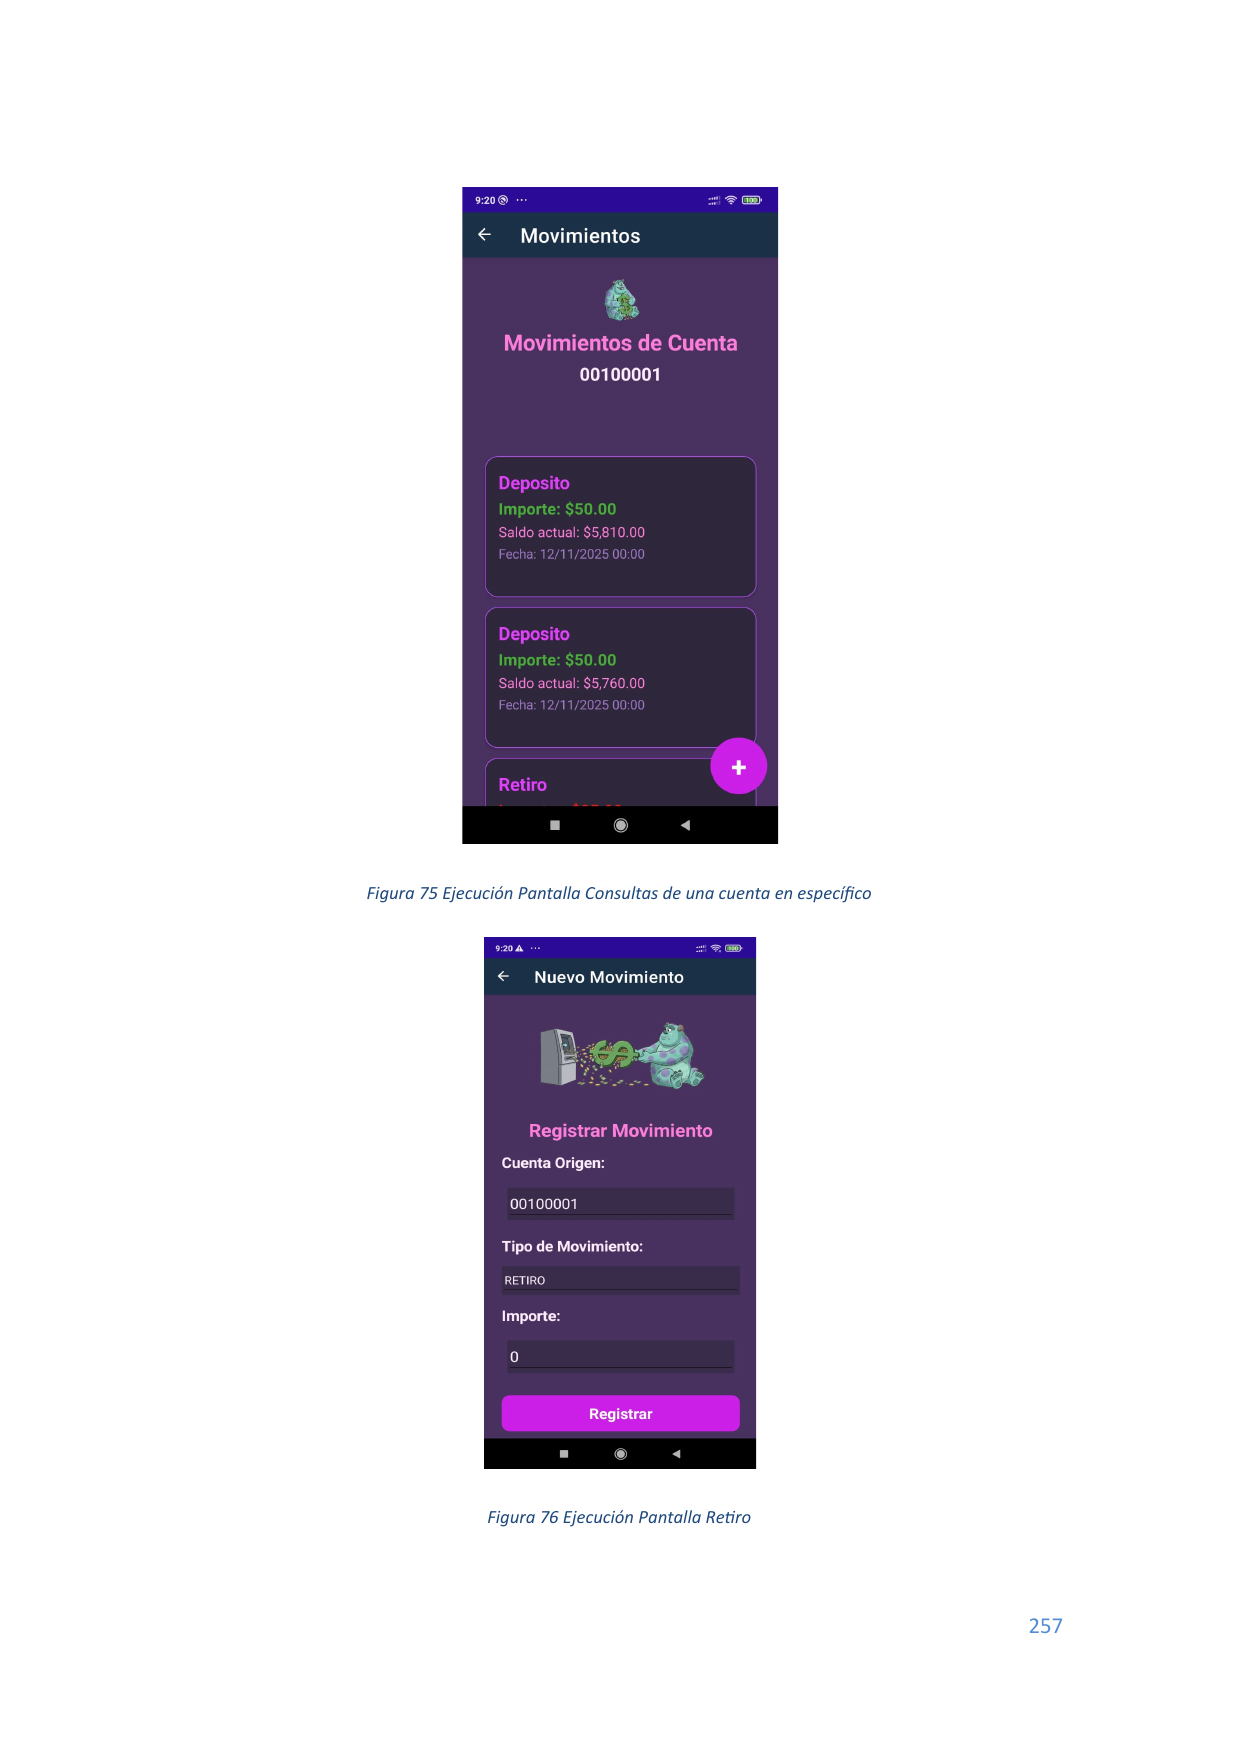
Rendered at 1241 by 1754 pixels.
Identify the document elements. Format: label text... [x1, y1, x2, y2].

picture [484, 937, 757, 1469]
text Figura 76 Ejecución Pantalla Retiro [177, 1506, 1063, 1528]
text Figura 75 Ejecución Pantalla Consultas de una cuenta en específico [177, 881, 1063, 904]
picture [462, 187, 779, 844]
